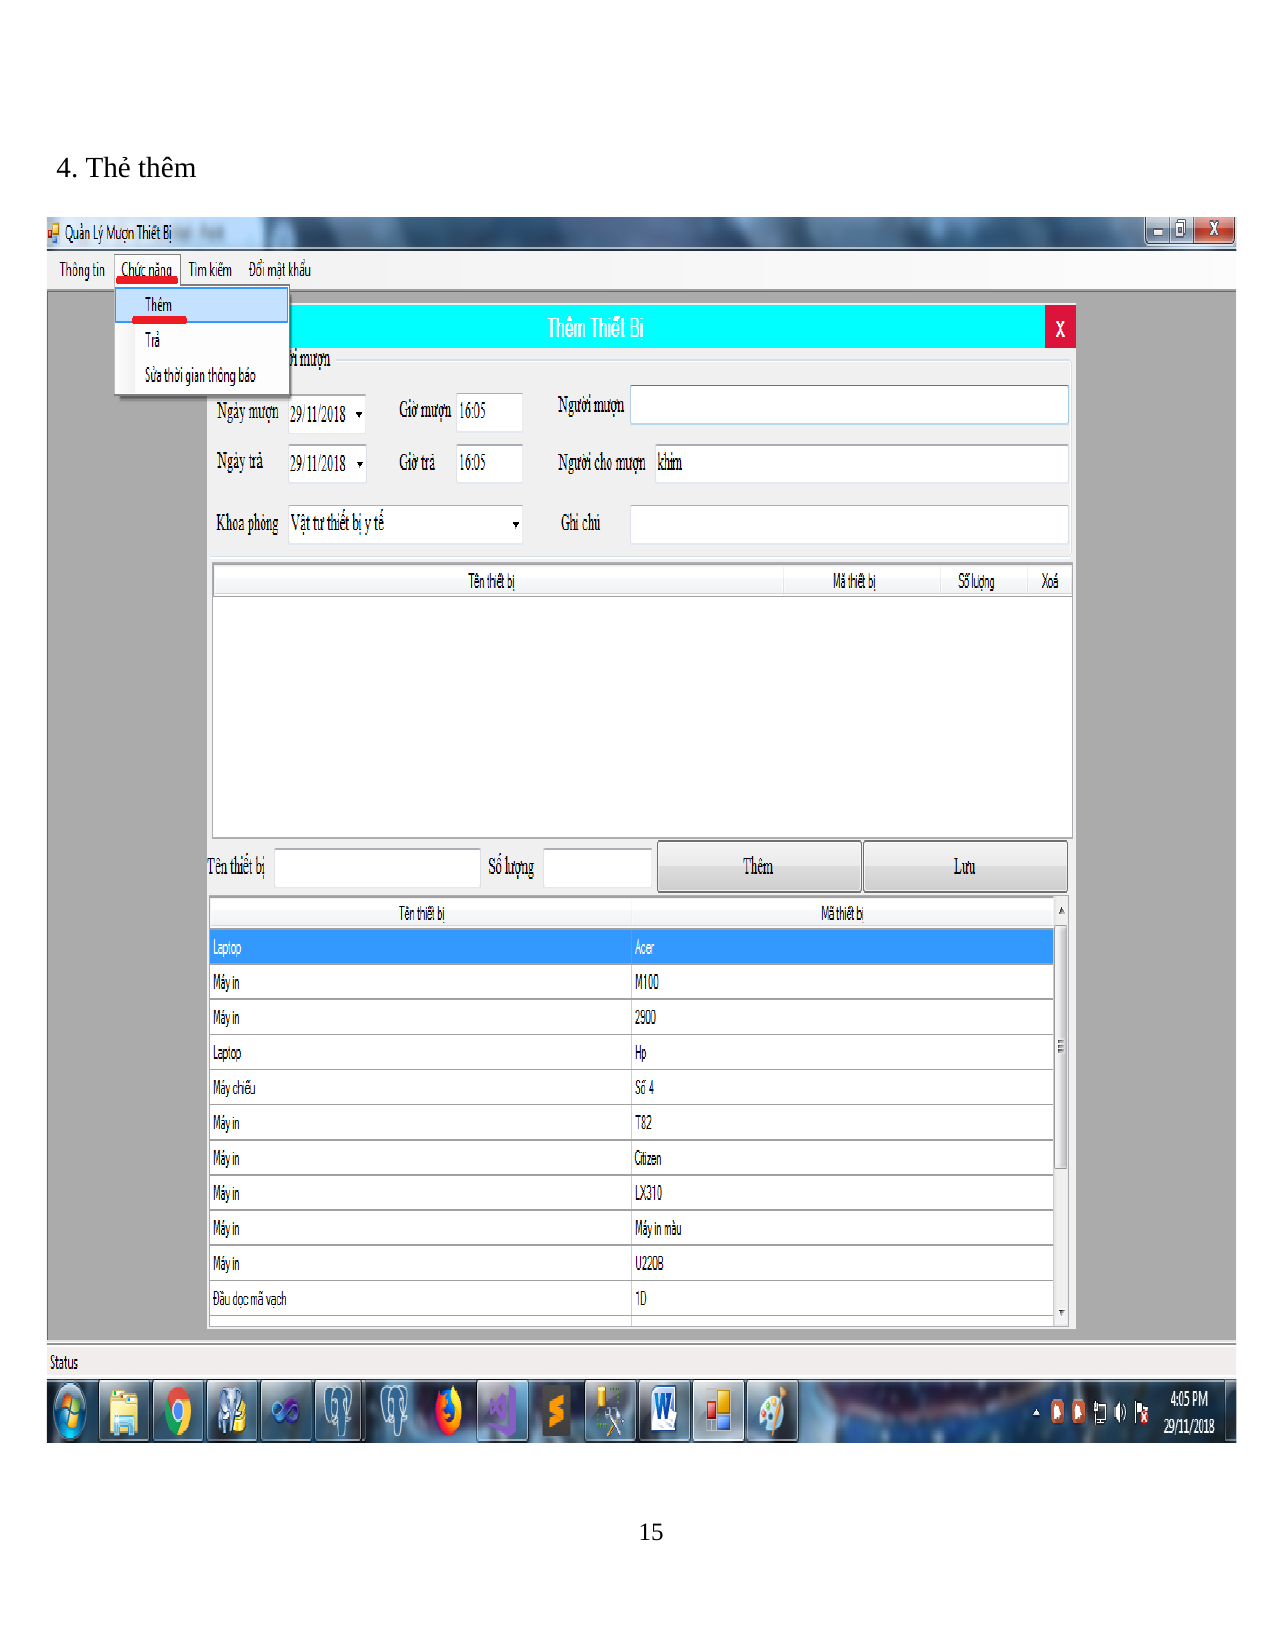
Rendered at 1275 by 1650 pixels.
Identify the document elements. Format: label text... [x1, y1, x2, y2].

text 4. Thẻ thêm [56, 150, 1237, 183]
picture [46, 217, 1237, 1443]
